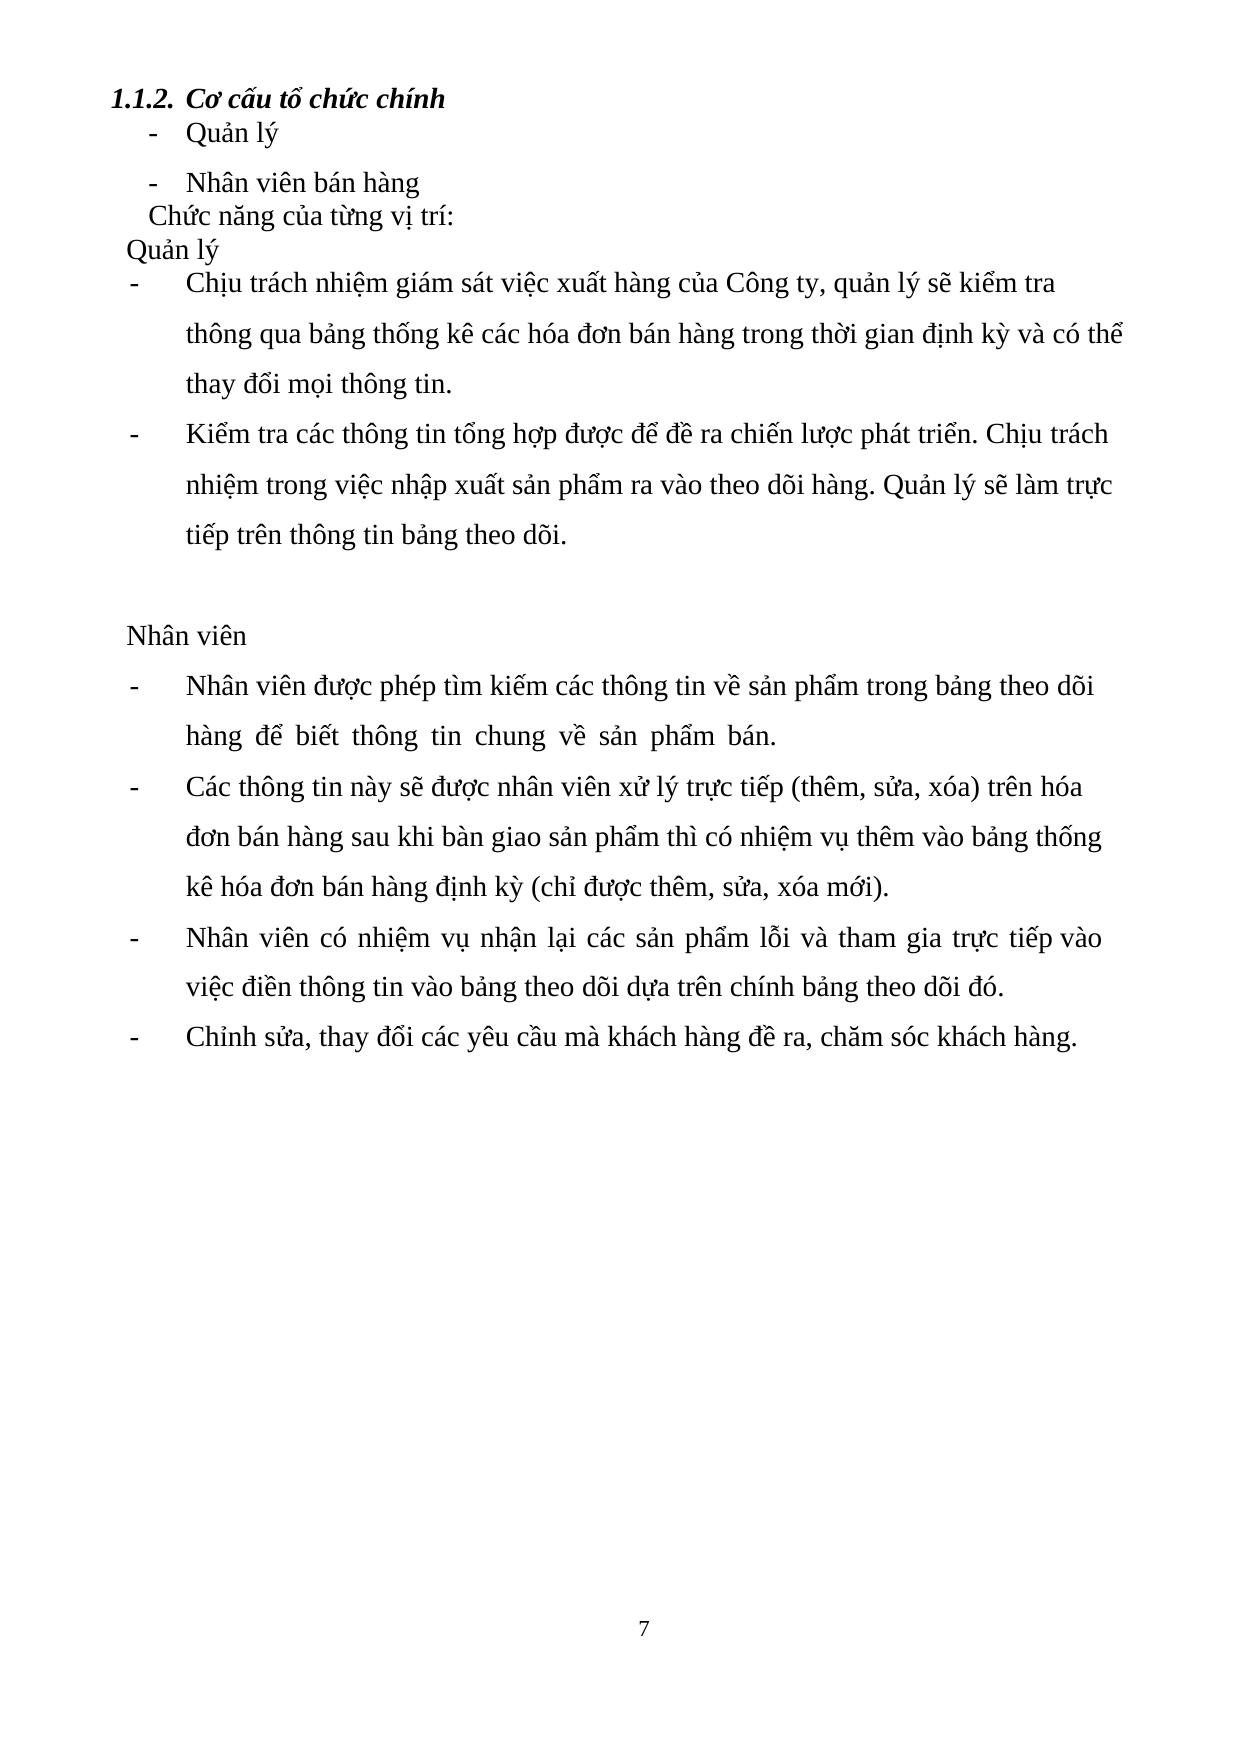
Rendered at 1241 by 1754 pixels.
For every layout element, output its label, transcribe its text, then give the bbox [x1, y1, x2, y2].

list Chỉnh sửa, thay đổi các yêu cầu mà khách hàng đề ra, chăm sóc khách hàng. [129, 1019, 1125, 1052]
list Nhân viên có nhiệm vụ nhận lại các sản phẩm lỗi và tham gia trực tiếp vào việc điền thông tin vào bảng theo dõi dựa trên chính bảng theo dõi đó. [129, 920, 1125, 1003]
list Chịu trách nhiệm giám sát việc xuất hàng của Công ty, quản lý sẽ kiểm tra thông qua bảng thống kê các hóa đơn bán hàng trong thời gian định kỳ và có thể thay đổi mọi thông tin. [129, 266, 1125, 400]
list Các thông tin này sẽ được nhân viên xử lý trực tiếp (thêm, sửa, xóa) trên hóa đơn bán hàng sau khi bàn giao sản phẩm thì có nhiệm vụ thêm vào bảng thống kê hóa đơn bán hàng định kỳ (chỉ được thêm, sửa, xóa mới). [129, 769, 1125, 903]
list Quản lý [148, 115, 1165, 148]
subtitle Cơ cấu tổ chức chính [111, 81, 1165, 115]
list Nhân viên bán hàng [148, 165, 1165, 198]
text Quản lý [75, 232, 1165, 266]
list Kiểm tra các thông tin tổng hợp được để đề ra chiến lược phát triển. Chịu trách nhiệm trong việc nhập xuất sản phẩm ra vào theo dõi hàng. Quản lý sẽ làm trực tiếp trên thông tin bảng theo dõi. [129, 417, 1125, 551]
text Chức năng của từng vị trí: [148, 198, 1165, 232]
text Nhân viên [75, 618, 1165, 652]
list Nhân viên được phép tìm kiếm các thông tin về sản phẩm trong bảng theo dõi hàng để biết thông tin chung về sản phẩm bán. [129, 668, 1125, 752]
